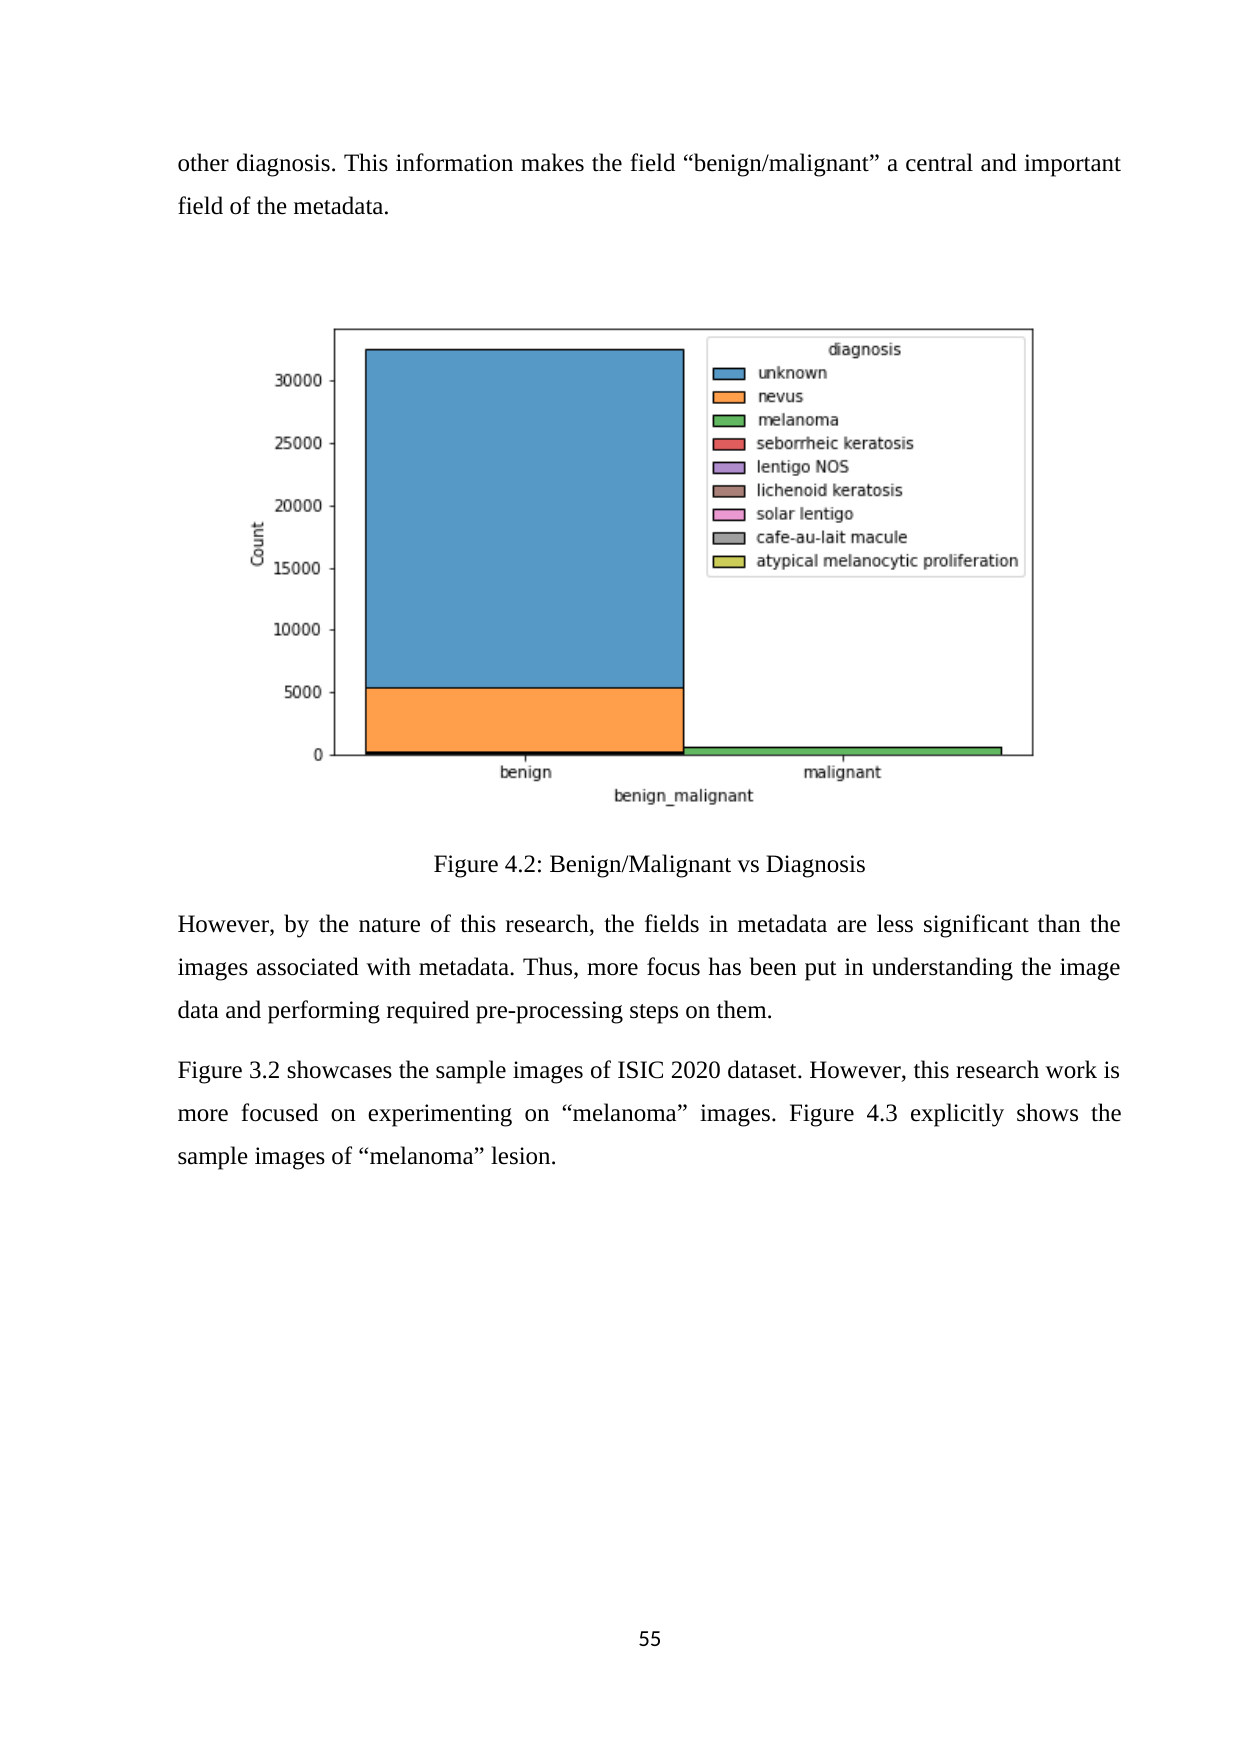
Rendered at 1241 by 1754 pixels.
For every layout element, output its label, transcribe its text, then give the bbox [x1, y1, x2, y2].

picture [237, 310, 1062, 819]
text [177, 148, 1122, 219]
text Figure 4.2: Benign/Malignant vs Diagnosis [177, 849, 1122, 878]
text Figure 3.2 showcases the sample images of ISIC 2020 dataset. However, this research work is more focused on experimenting on “melanoma” images. Figure 4.3 explicitly shows the sample images of “melanoma” lesion. [177, 1055, 1122, 1170]
text However, by the nature of this research, the fields in metadata are less significant than the images associated with metadata. Thus, more focus has been put in understanding the image data and performing required pre-processing steps on them. [177, 909, 1122, 1024]
